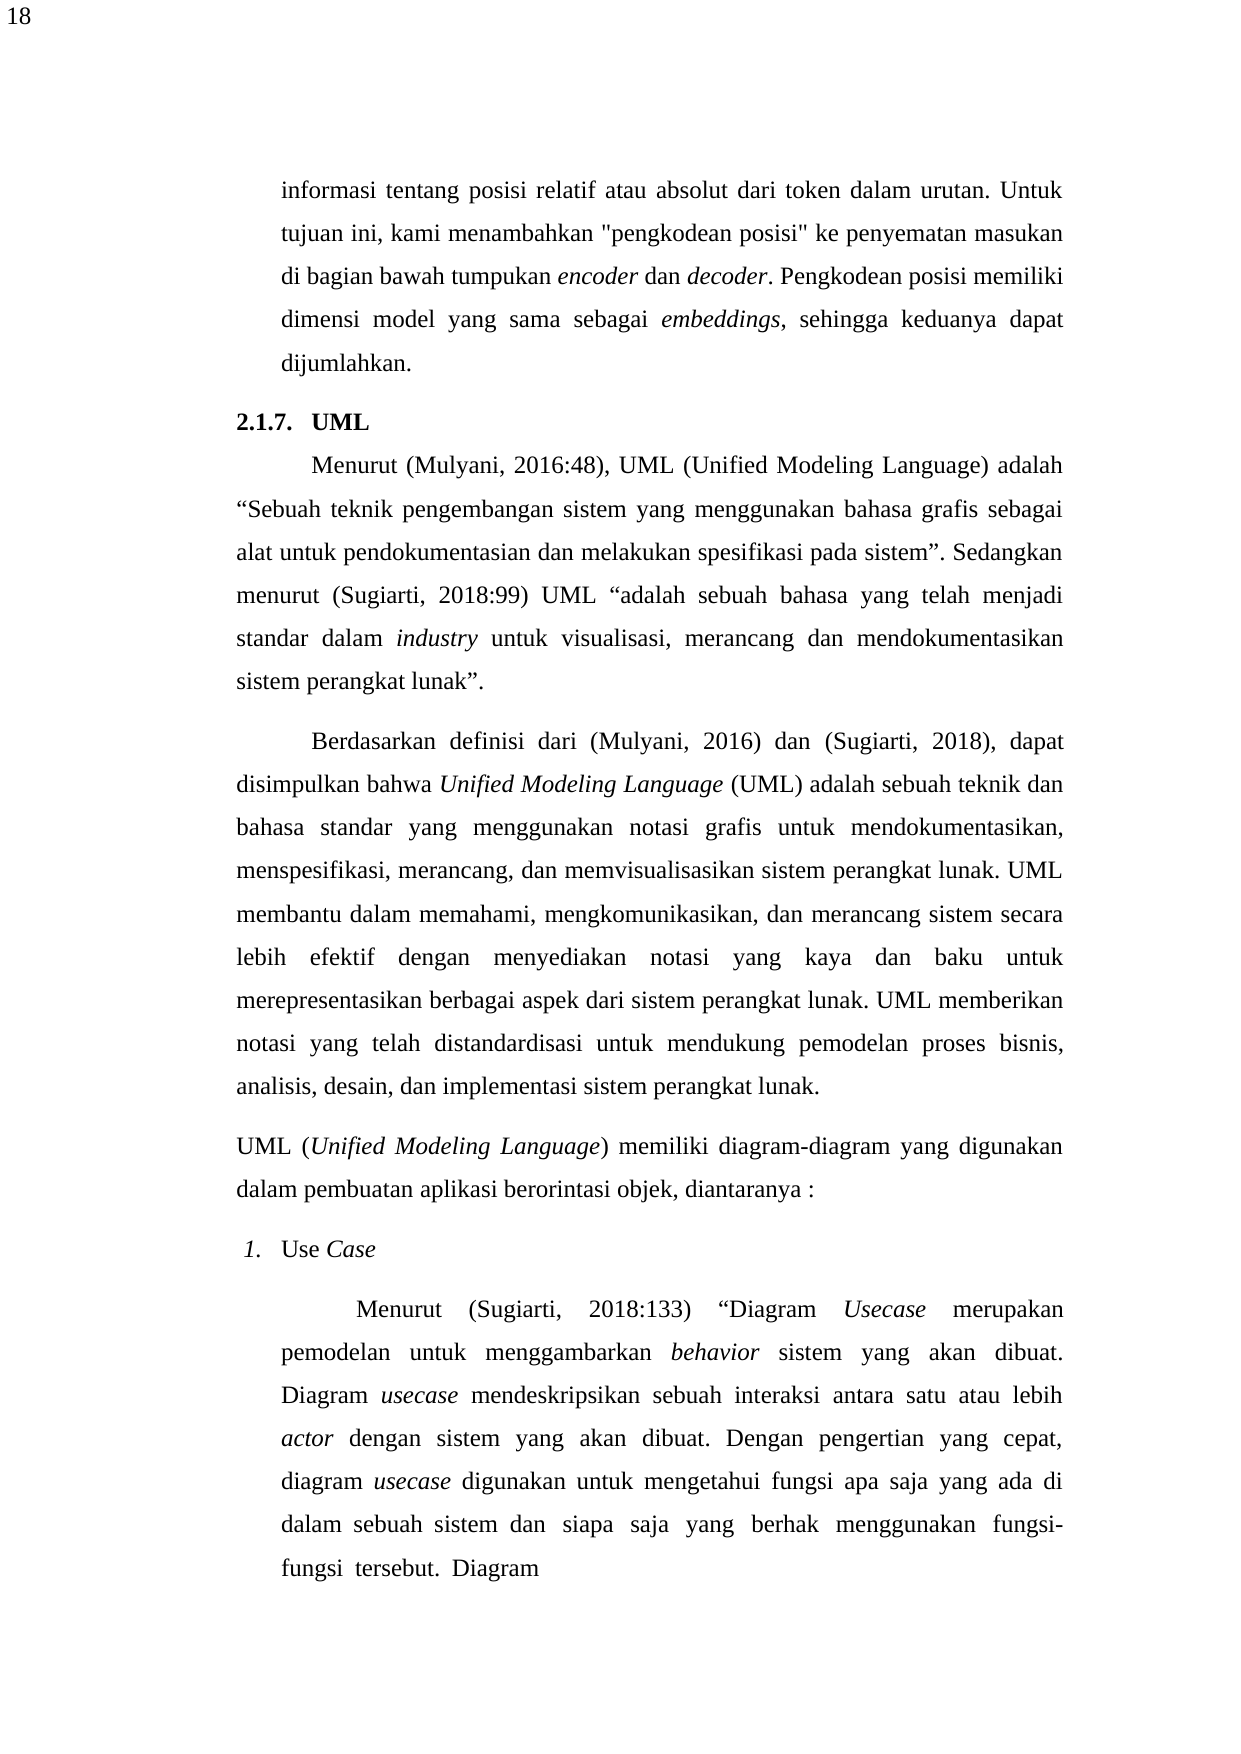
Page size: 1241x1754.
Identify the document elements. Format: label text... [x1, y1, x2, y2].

text Berdasarkan definisi dari (Mulyani, 2016) dan (Sugiarti, 2018), dapat disimpulkan bahwa Unified Modeling Language (UML) adalah sebuah teknik dan bahasa standar yang menggunakan notasi grafis untuk mendokumentasikan, menspesifikasi, merancang, dan memvisualisasikan sistem perangkat lunak. UML membantu dalam memahami, mengkomunikasikan, dan merancang sistem secara lebih efektif dengan menyediakan notasi yang kaya dan baku untuk merepresentasikan berbagai aspek dari sistem perangkat lunak. UML memberikan notasi yang telah distandardisasi untuk mendukung pemodelan proses bisnis, analisis, desain, dan implementasi sistem perangkat lunak. [236, 726, 1064, 1100]
text UML (Unified Modeling Language) memiliki diagram-diagram yang digunakan dalam pembuatan aplikasi berorintasi objek, diantaranya : [236, 1131, 1063, 1203]
text Menurut (Mulyani, 2016:48), UML (Unified Modeling Language) adalah “Sebuah teknik pengembangan sistem yang menggunakan bahasa grafis sebagai alat untuk pendokumentasian dan melakukan spesifikasi pada sistem”. Sedangkan menurut (Sugiarti, 2018:99) UML “adalah sebuah bahasa yang telah menjadi standar dalam industry untuk visualisasi, merancang dan mendokumentasikan sistem perangkat lunak”. [236, 451, 1063, 695]
subtitle UML [236, 407, 1240, 436]
list Use Case [243, 1234, 1240, 1263]
text informasi tentang posisi relatif atau absolut dari token dalam urutan. Untuk tujuan ini, kami menambahkan "pengkodean posisi" ke penyematan masukan di bagian bawah tumpukan encoder dan decoder. Pengkodean posisi memiliki dimensi model yang sama sebagai embeddings, sehingga keduanya dapat dijumlahkan. [281, 175, 1063, 376]
text Menurut (Sugiarti, 2018:133) “Diagram Usecase merupakan pemodelan untuk menggambarkan behavior sistem yang akan dibuat. Diagram usecase mendeskripsikan sebuah interaksi antara satu atau lebih actor dengan sistem yang akan dibuat. Dengan pengertian yang cepat, diagram usecase digunakan untuk mengetahui fungsi apa saja yang ada di dalam sebuah sistem dan siapa saja yang berhak menggunakan fungsi-fungsi tersebut. Diagram [281, 1294, 1063, 1581]
